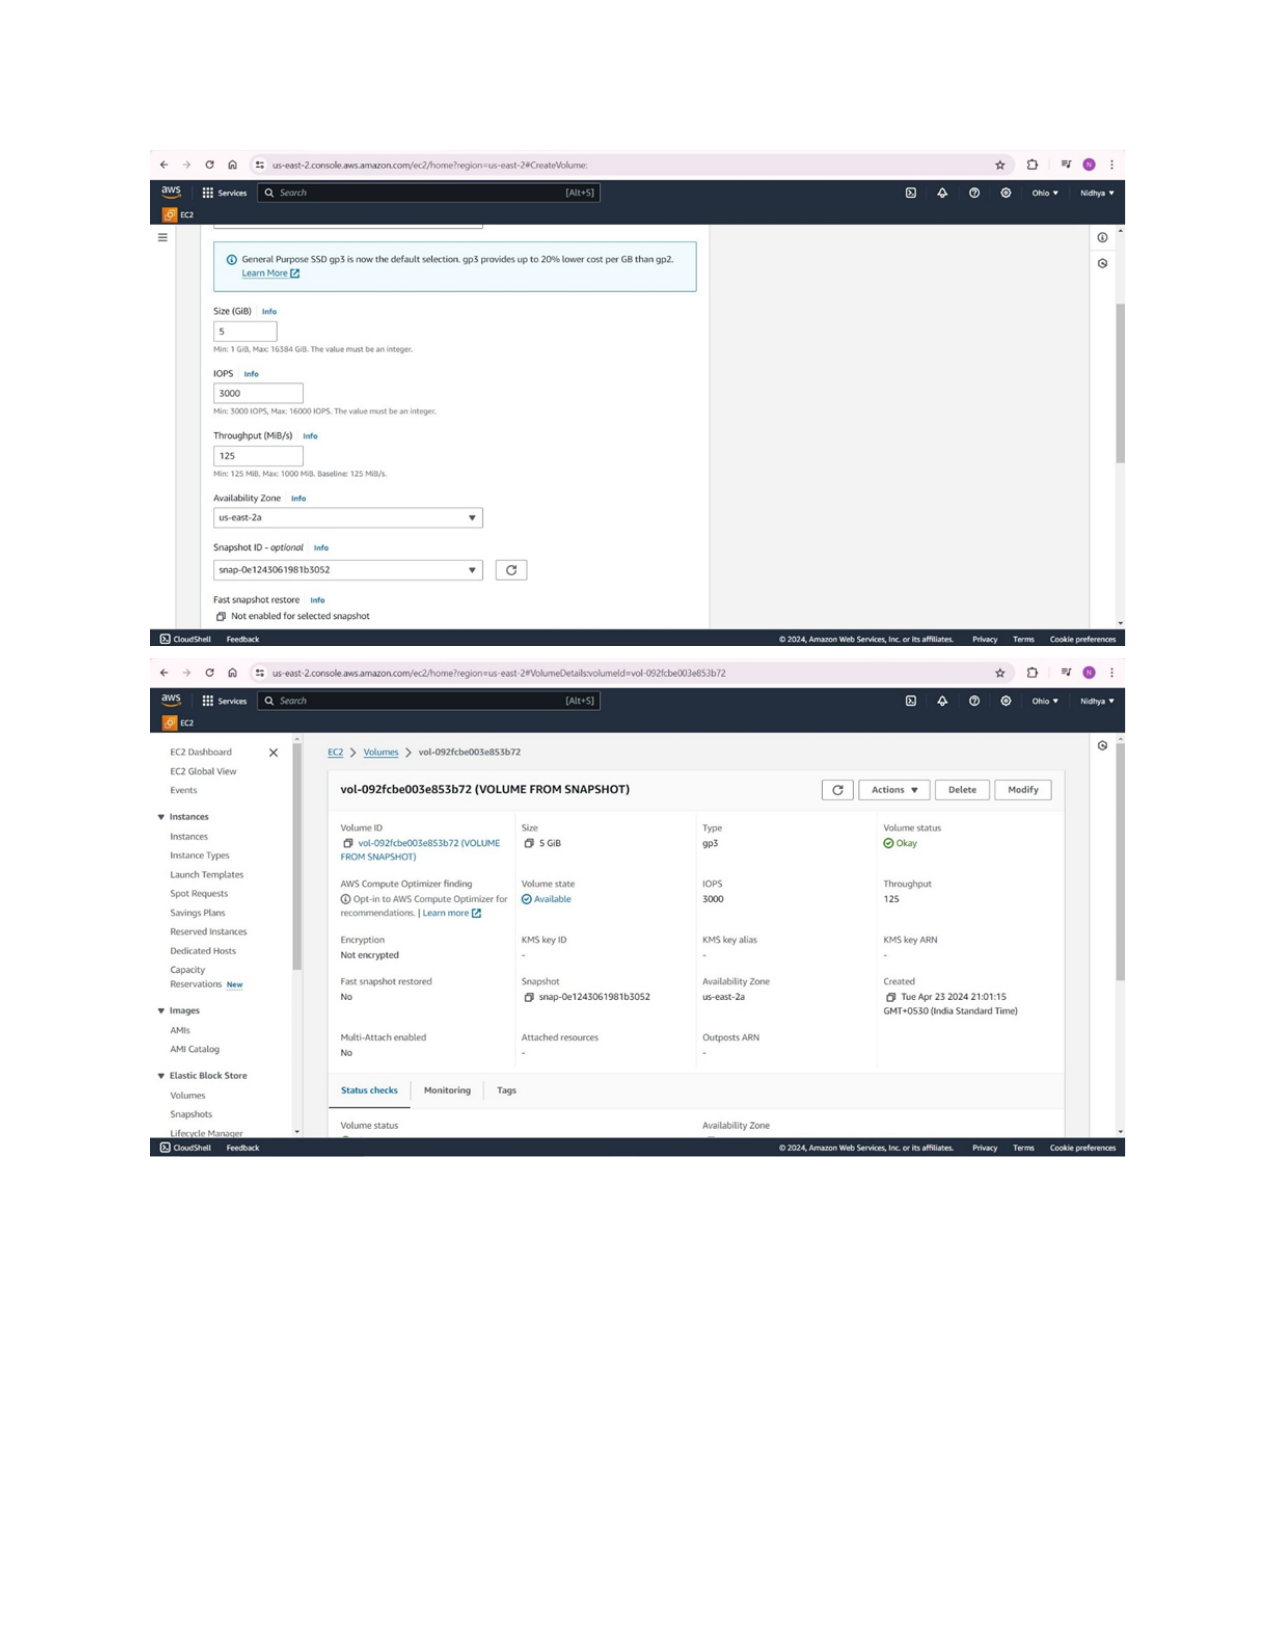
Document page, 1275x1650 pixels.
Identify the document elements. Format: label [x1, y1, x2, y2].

picture [150, 150, 1125, 646]
picture [150, 658, 1125, 1157]
